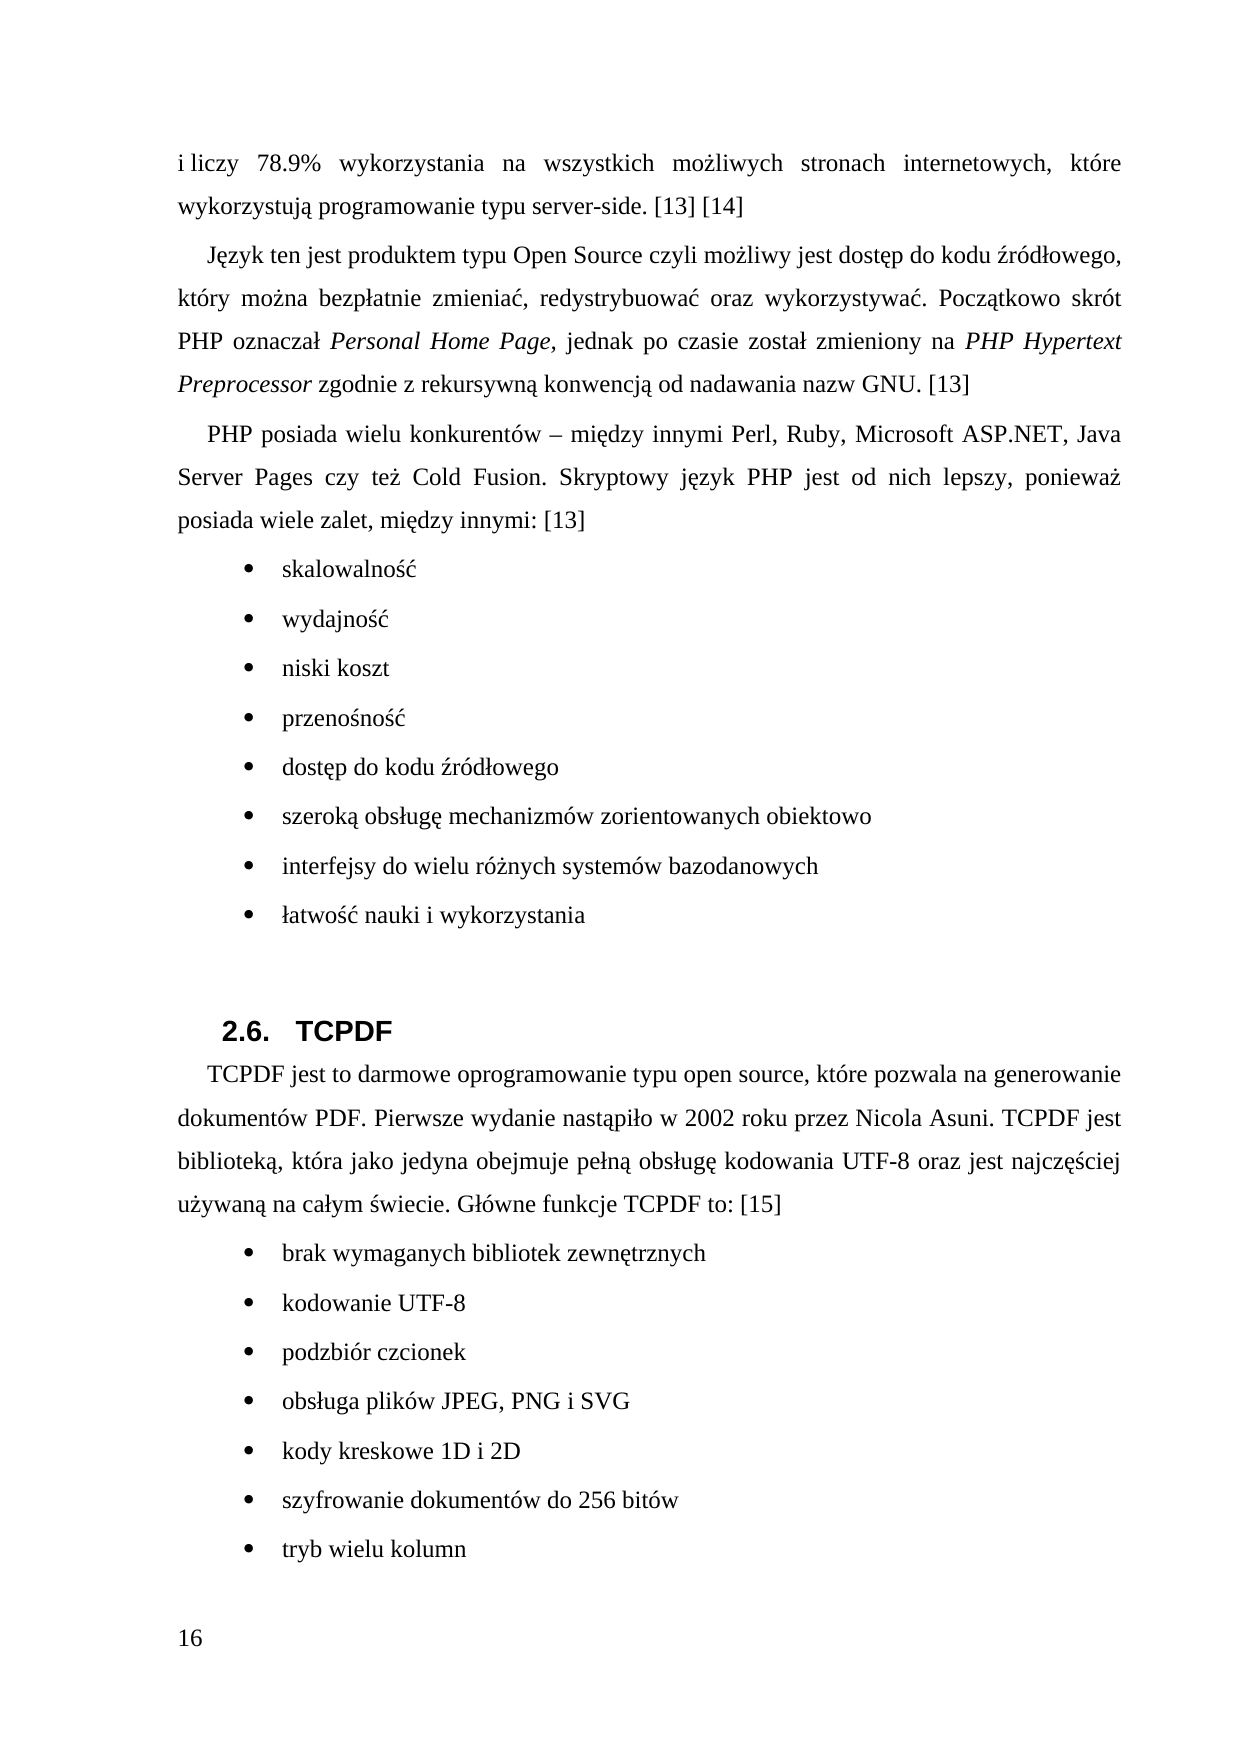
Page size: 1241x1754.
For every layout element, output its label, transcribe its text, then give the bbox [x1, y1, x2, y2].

list kodowanie UTF-8 [244, 1288, 1122, 1316]
list podzbiór czcionek [244, 1337, 1122, 1366]
list skalowalność [244, 554, 1122, 583]
list interfejsy do wielu różnych systemów bazodanowych [244, 851, 1122, 879]
text Język ten jest produktem typu Open Source czyli możliwy jest dostęp do kodu źródłowego, który można bezpłatnie zmieniać, redystrybuować oraz wykorzystywać. Początkowo skrót PHP oznaczał Personal Home Page, jednak po czasie został zmieniony na PHP Hypertext Preprocessor zgodnie z rekursywną konwencją od nadawania nazw GNU. [13] [177, 240, 1122, 398]
list szeroką obsługę mechanizmów zorientowanych obiektowo [244, 801, 1122, 830]
list dostęp do kodu źródłowego [244, 752, 1122, 781]
list przenośność [244, 703, 1122, 731]
list niski koszt [244, 653, 1122, 682]
list brak wymaganych bibliotek zewnętrznych [244, 1238, 1122, 1267]
list obsługa plików JPEG, PNG i SVG [244, 1386, 1122, 1415]
list łatwość nauki i wykorzystania [244, 900, 1122, 929]
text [177, 148, 1122, 219]
list szyfrowanie dokumentów do 256 bitów [244, 1485, 1122, 1514]
list tryb wielu kolumn [244, 1534, 1122, 1563]
list wydajność [244, 604, 1122, 633]
text PHP posiada wielu konkurentów – między innymi Perl, Ruby, Microsoft ASP.NET, Java Server Pages czy też Cold Fusion. Skryptowy język PHP jest od nich lepszy, ponieważ posiada wiele zalet, między innymi: [13] [177, 419, 1122, 534]
list kody kreskowe 1D i 2D [244, 1436, 1122, 1464]
subtitle TCPDF [222, 1013, 1122, 1047]
text TCPDF jest to darmowe oprogramowanie typu open source, które pozwala na generowanie dokumentów PDF. Pierwsze wydanie nastąpiło w 2002 roku przez Nicola Asuni. TCPDF jest biblioteką, która jako jedyna obejmuje pełną obsługę kodowania UTF-8 oraz jest najczęściej używaną na całym świecie. Główne funkcje TCPDF to: [15] [177, 1059, 1122, 1218]
